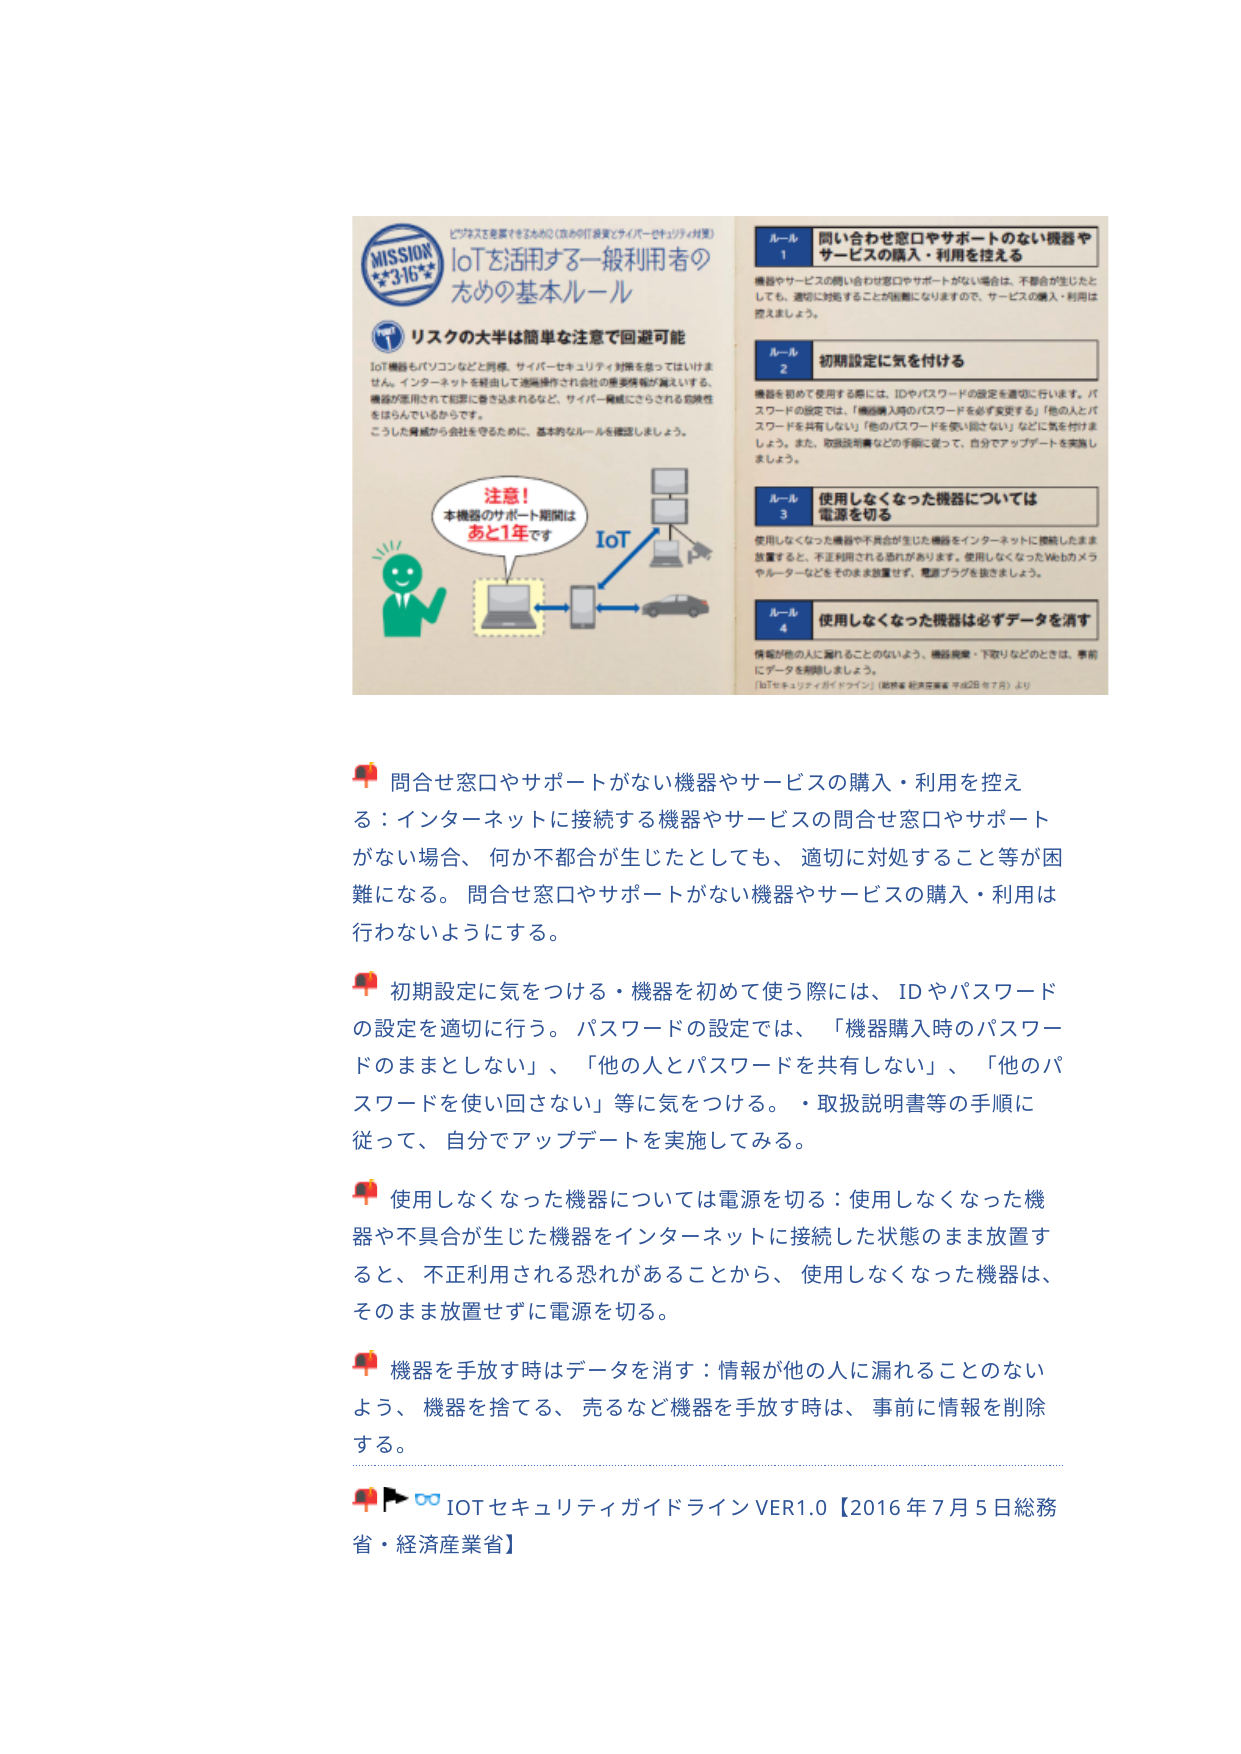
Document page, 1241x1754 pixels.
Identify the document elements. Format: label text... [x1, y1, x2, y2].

text IoTセキュリティガイドラインver1.0【2016年7月5日総務省・経済産業省】 [352, 1487, 1063, 1562]
picture [352, 1179, 378, 1205]
picture [352, 762, 378, 788]
picture [383, 1487, 409, 1512]
text 機器を手放す時はデータを消す：情報が他の人に漏れることのないよう、 機器を捨てる、 売るなど機器を手放す時は、 事前に情報を削除する。 [352, 1350, 1063, 1466]
text 問合せ窓口やサポートがない機器やサービスの購入・利用を控える：インターネットに接続する機器やサービスの問合せ窓口やサポートがない場合、 何か不都合が生じたとしても、 適切に対処すること等が困難になる。 問合せ窓口やサポートがない機器やサービスの購入・利用は行わないようにする。 [352, 763, 1063, 950]
text 使用しなくなった機器については電源を切る：使用しなくなった機器や不具合が生じた機器をインターネットに接続した状態のまま放置すると、 不正利用される恐れがあることから、 使用しなくなった機器は、 そのまま放置せずに電源を切る。 [352, 1179, 1063, 1329]
picture [352, 216, 1109, 695]
picture [352, 971, 378, 996]
picture [352, 1487, 378, 1512]
picture [352, 1350, 378, 1376]
text 初期設定に気をつける・機器を初めて使う際には、 IDやパスワードの設定を適切に行う。 パスワードの設定では、 「機器購入時のパスワードのままとしない」、 「他の人とパスワードを共有しない」、 「他のパスワードを使い回さない」等に気をつける。 ・取扱説明書等の手順に従って、 自分でアップデートを実施してみる。 [352, 971, 1063, 1158]
picture [415, 1487, 441, 1512]
